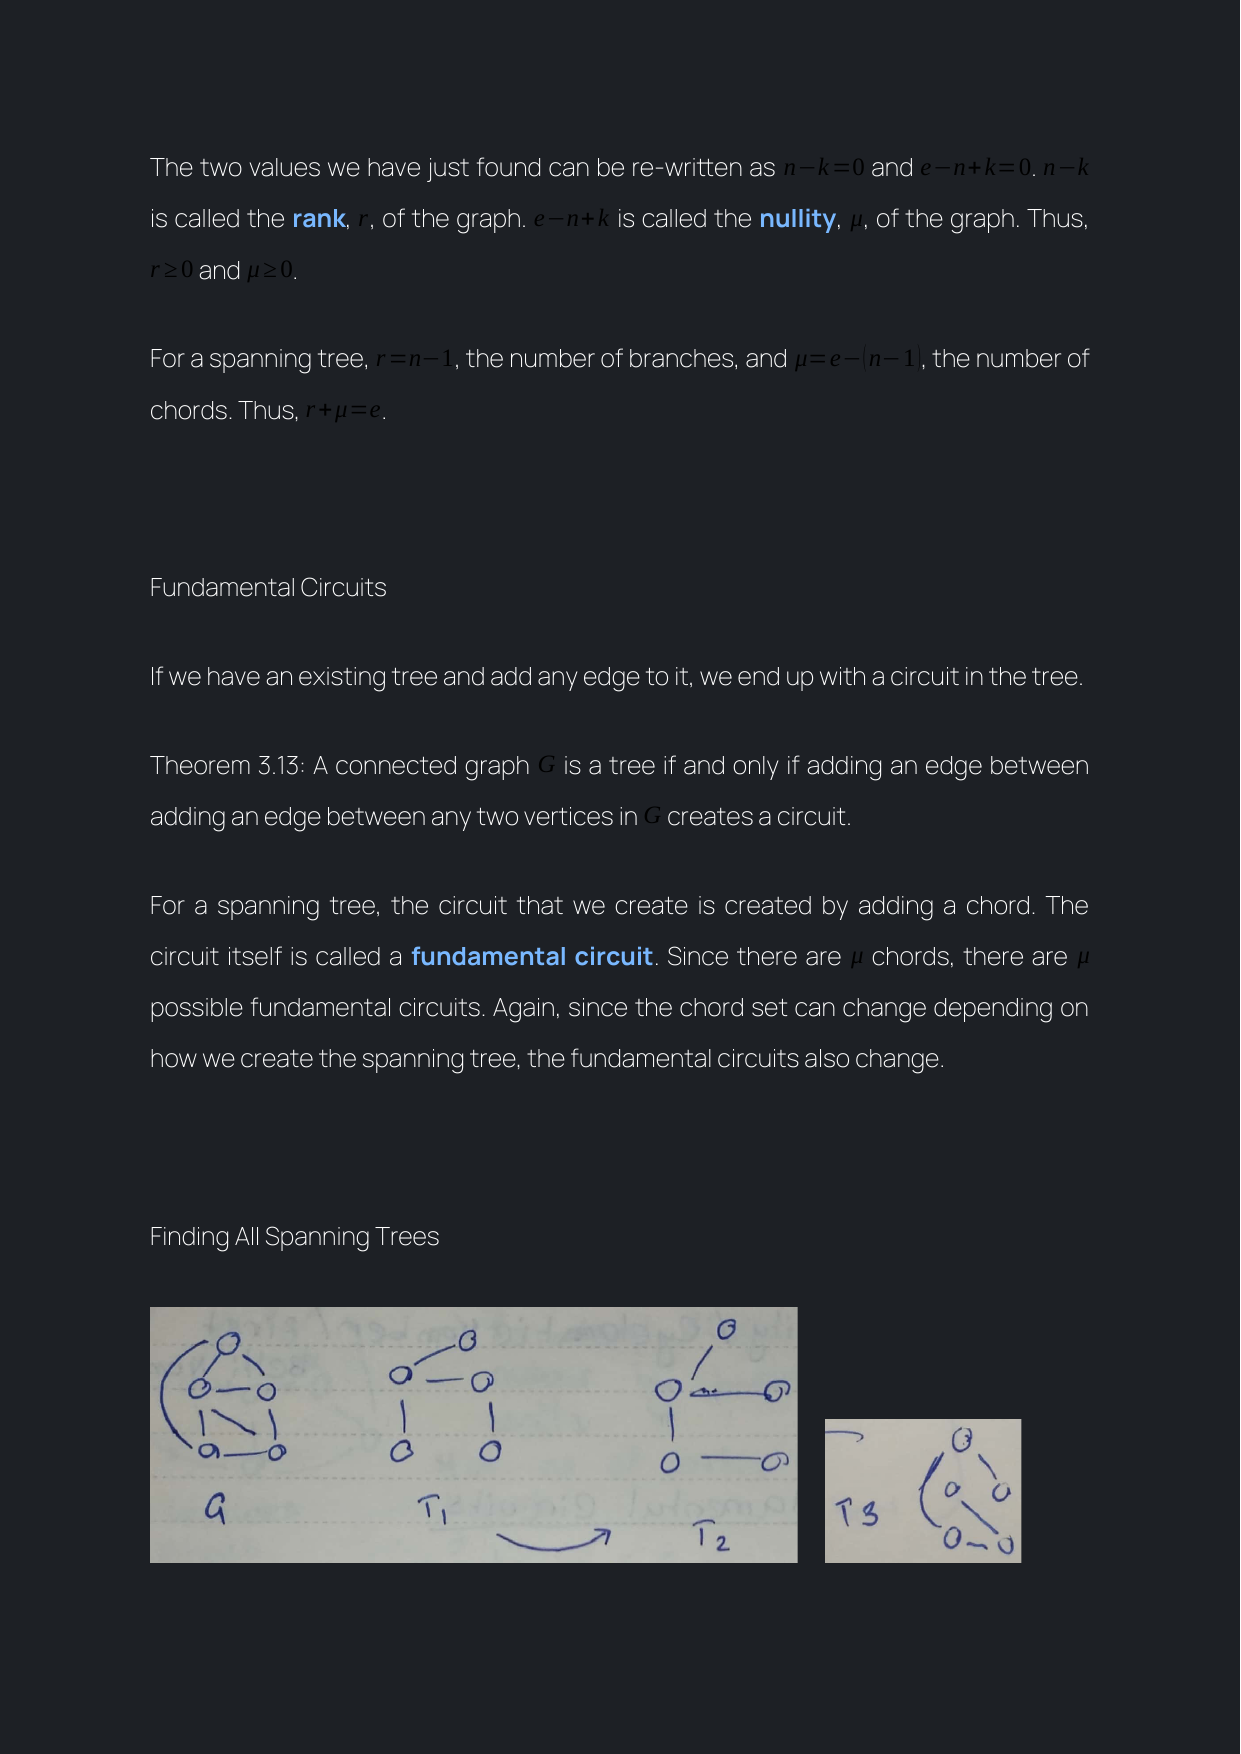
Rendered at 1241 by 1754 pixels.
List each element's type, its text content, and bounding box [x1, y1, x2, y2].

text For a spanning tree, the circuit that we create is created by adding a chord. The circuit itself is called a fundamental circuit. Since there are chords, there are possible fundamental circuits. Again, since the chord set can change depending on how we create the spanning tree, the fundamental circuits also change. [150, 887, 1090, 1075]
subtitle Finding All Spanning Trees [150, 1219, 1090, 1253]
subtitle Fundamental Circuits [150, 570, 1090, 604]
picture [825, 1419, 1022, 1563]
picture [150, 1307, 798, 1563]
text The two values we have just found can be re-written as and . is called the rank, , of the graph. is called the nullity, , of the graph. Thus, and . [150, 150, 1090, 287]
text If we have an existing tree and add any edge to it, we end up with a circuit in the tree. [150, 659, 1090, 693]
text Theorem 3.13: A connected graph is a tree if and only if adding an edge between adding an edge between any two vertices in creates a circuit. [150, 747, 1090, 833]
text For a spanning tree, , the number of branches, and , the number of chords. Thus, . [150, 341, 1090, 427]
